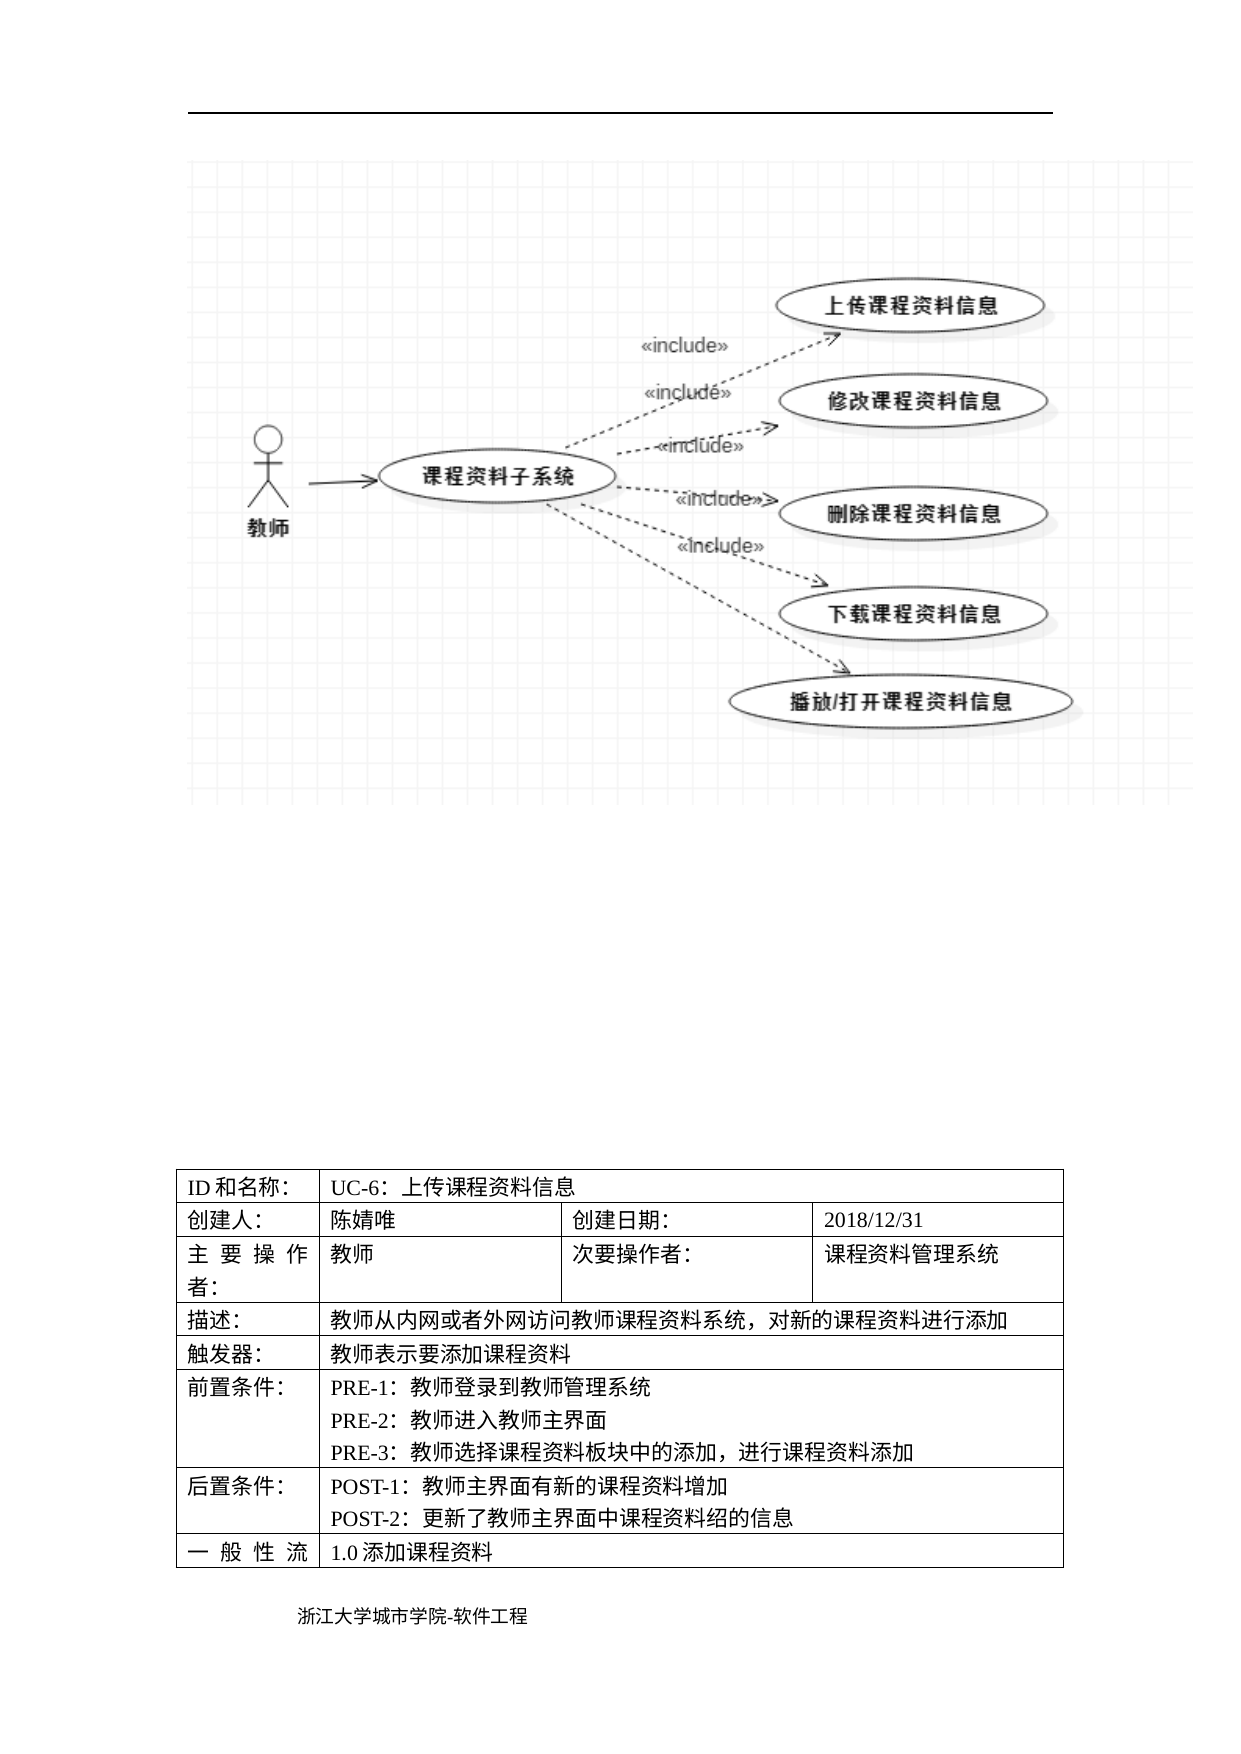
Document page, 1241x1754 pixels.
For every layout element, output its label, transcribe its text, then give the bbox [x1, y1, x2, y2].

table_cell PRE-1：教师登录到教师管理系统 PRE-2：教师进入教师主界面 PRE-3：教师选择课程资料板块中的添加，进行课程资料添加 [320, 1370, 1063, 1467]
table_cell 次要操作者： [562, 1237, 812, 1302]
table_cell 一般性流程： [177, 1534, 319, 1567]
table_cell 主要操作者： [177, 1237, 319, 1302]
table_header ID和名称： [177, 1170, 319, 1202]
table_cell 描述： [177, 1303, 319, 1335]
table_cell 教师从内网或者外网访问教师课程资料系统，对新的课程资料进行添加 [320, 1303, 1063, 1335]
table_cell 触发器： [177, 1336, 319, 1369]
table_cell 课程资料管理系统 [813, 1237, 1063, 1302]
table_cell 创建人： [177, 1203, 319, 1236]
table_cell 教师 [320, 1237, 561, 1302]
table_cell 教师表示要添加课程资料 [320, 1336, 1063, 1369]
table_cell 创建日期： [562, 1203, 812, 1236]
table_cell 后置条件： [177, 1468, 319, 1533]
table_cell 前置条件： [177, 1370, 319, 1467]
table_cell 陈婧唯 [320, 1203, 561, 1236]
table_header UC-6：上传课程资料信息 [320, 1170, 1063, 1202]
picture [187, 160, 1193, 805]
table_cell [320, 1534, 1063, 1567]
table_cell POST-1：教师主界面有新的课程资料增加 POST-2：更新了教师主界面中课程资料绍的信息 [320, 1468, 1063, 1533]
table_cell 2018/12/31 [813, 1203, 1063, 1236]
